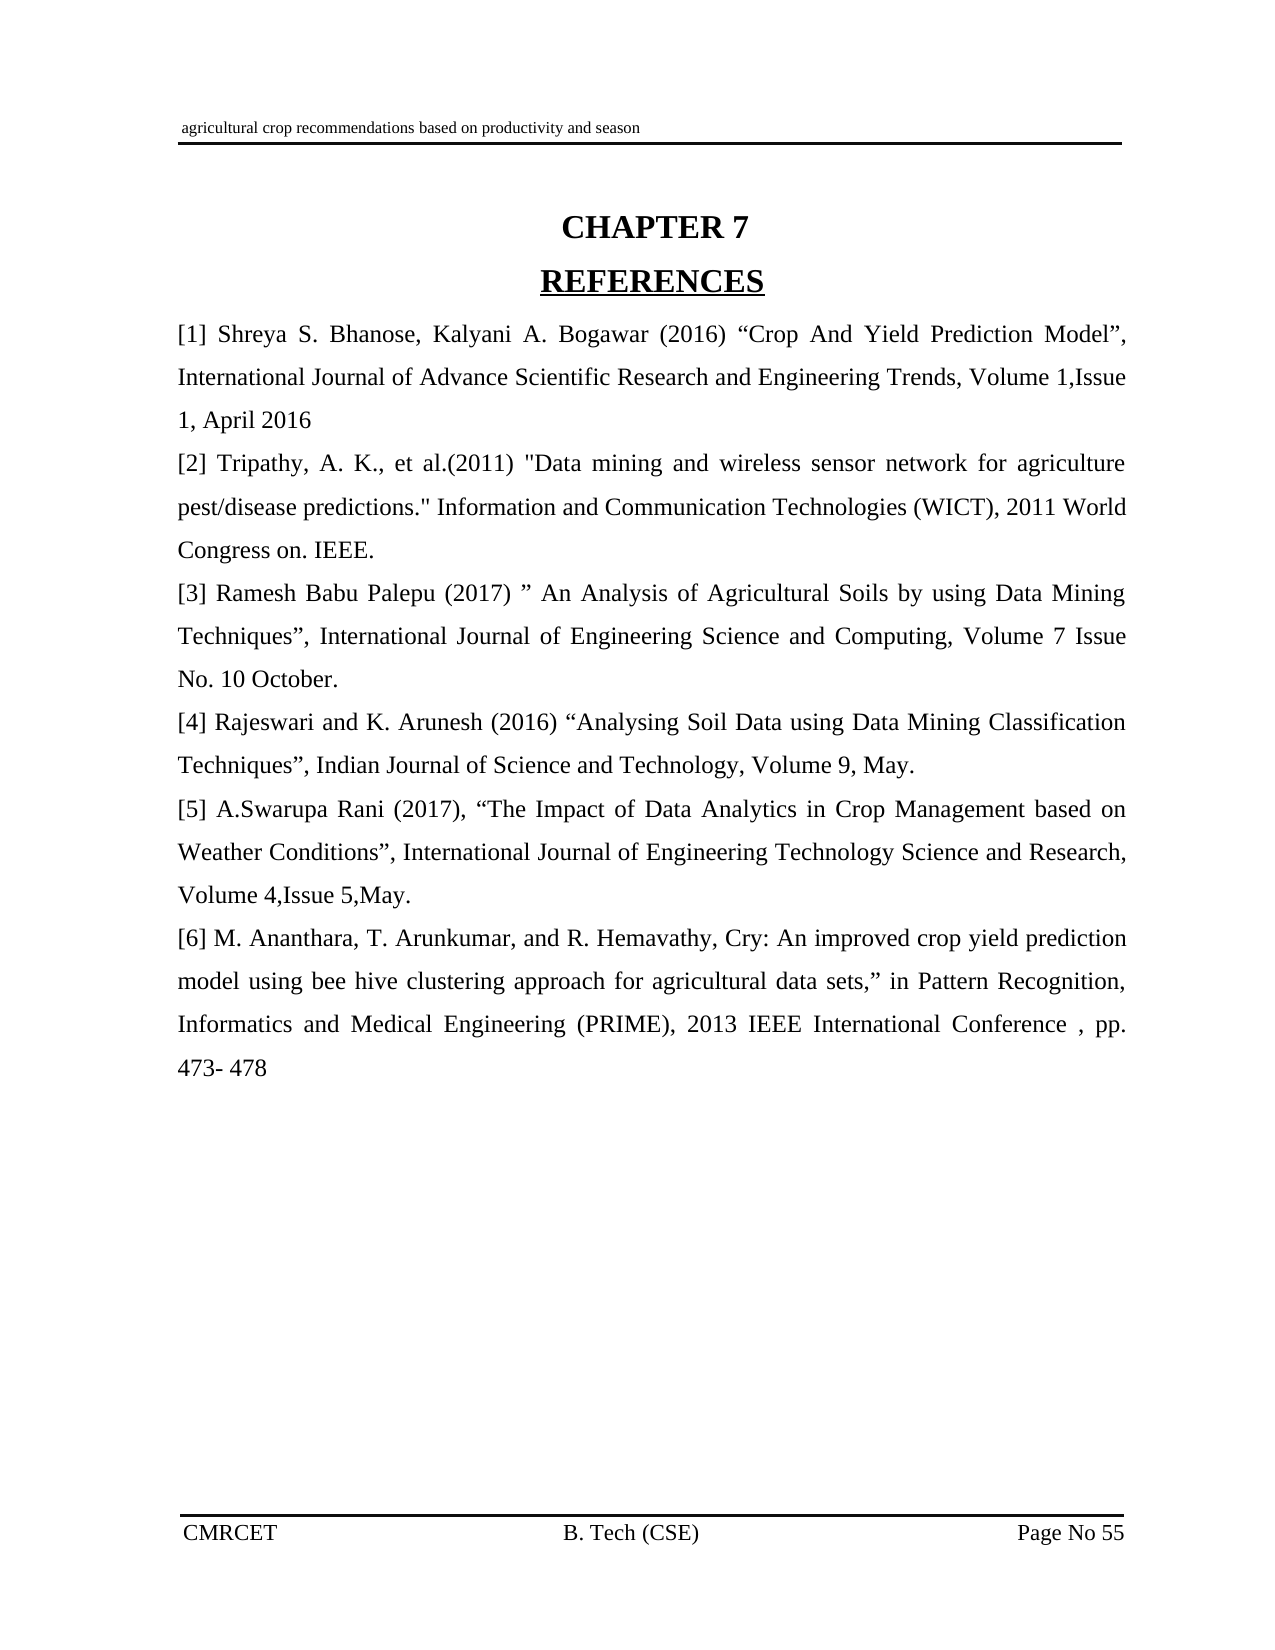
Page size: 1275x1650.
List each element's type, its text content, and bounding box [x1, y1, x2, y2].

subtitle [5] A.Swarupa Rani (2017), “The Impact of Data Analytics in Crop Management based on Weather Conditions”, International Journal of Engineering Technology Science and Research, Volume 4,Issue 5,May. [177, 794, 1127, 909]
text CHAPTER 7 [340, 147, 970, 261]
text CMRCET B. Tech (CSE) Page No 55 [177, 1519, 1127, 1545]
subtitle [4] Rajeswari and K. Arunesh (2016) “Analysing Soil Data using Data Mining Classification Techniques”, Indian Journal of Science and Technology, Volume 9, May. [177, 707, 1127, 779]
subtitle [1] Shreya S. Bhanose, Kalyani A. Bogawar (2016) “Crop And Yield Prediction Model”, International Journal of Advance Scientific Research and Engineering Trends, Volume 1,Issue 1, April 2016 [177, 319, 1127, 434]
subtitle [2] Tripathy, A. K., et al.(2011) "Data mining and wireless sensor network for agriculture pest/disease predictions." Information and Communication Technologies (WICT), 2011 World Congress on. IEEE. [177, 448, 1127, 563]
subtitle [3] Ramesh Babu Palepu (2017) ” An Analysis of Agricultural Soils by using Data Mining Techniques”, International Journal of Engineering Science and Computing, Volume 7 Issue No. 10 October. [177, 578, 1127, 693]
subtitle REFERENCES [177, 261, 1127, 300]
text agricultural crop recommendations based on productivity and season [177, 118, 1127, 137]
subtitle [6] M. Ananthara, T. Arunkumar, and R. Hemavathy, Cry: An improved crop yield prediction model using bee hive clustering approach for agricultural data sets,” in Pattern Recognition, Informatics and Medical Engineering (PRIME), 2013 IEEE International Conference , pp. 473- 478 [177, 923, 1127, 1081]
